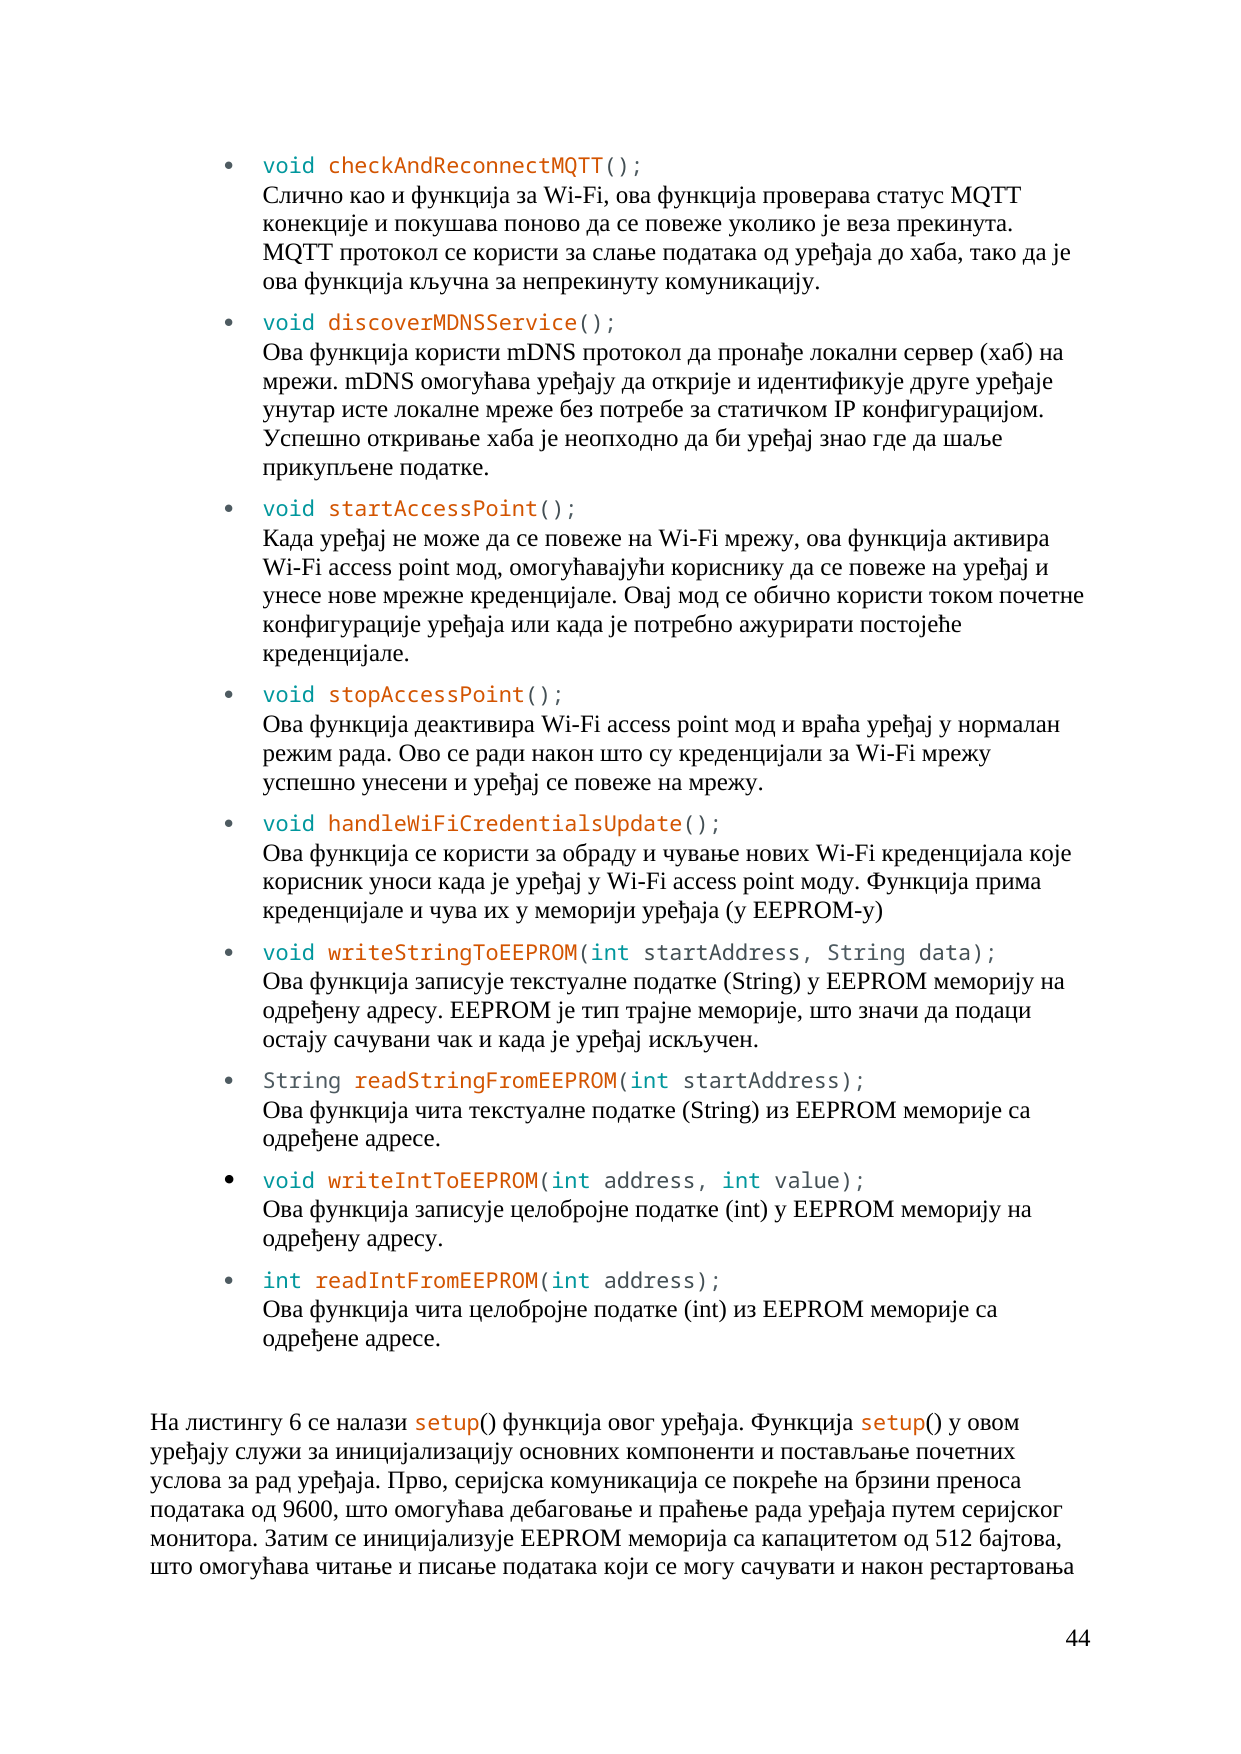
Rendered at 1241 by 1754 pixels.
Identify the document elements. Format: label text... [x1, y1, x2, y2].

list void stopAccessPoint(); Ова функција деактивира Wi-Fi access point мод и враћа уређај у нормалан режим рада. Ово се ради након што су креденцијали за Wi-Fi мрежу успешно унесени и уређај се повеже на мрежу. [225, 679, 1090, 795]
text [150, 1407, 1090, 1580]
list void writeStringToEEPROM(int startAddress, String data); Ова функција записује текстуалне податке (String) у EEPROM меморију на одређену адресу. EEPROM је тип трајне меморије, што значи да подаци остају сачувани чак и када је уређај искључен. [225, 936, 1090, 1052]
list void startAccessPoint(); Када уређај не може да се повеже на Wi-Fi мрежу, ова функција активира Wi-Fi access point мод, омогућавајући кориснику да се повежe на уређај и унесе нове мрежне креденцијале. Овај мод се обично користи током почетне конфигурације уређаја или када је потребно ажурирати постојеће креденцијале. [225, 493, 1090, 667]
list String readStringFromEEPROM(int startAddress); Ова функција чита текстуалне податке (String) из EEPROM меморије са одређене адресе. [225, 1065, 1090, 1152]
list void checkAndReconnectMQTT(); Слично као и функција за Wi-Fi, ова функција проверава статус MQTT конекције и покушава поново да се повеже уколико је веза прекинута. MQTT протокол се користи за слање података од уређаја до хаба, тако да је ова функција кључна за непрекинуту комуникацију. [225, 150, 1090, 295]
list int readIntFromEEPROM(int address); Ова функција чита целобројне податке (int) из EEPROM меморије са одређене адресе. [225, 1264, 1090, 1352]
list void writeIntToEEPROM(int address, int value); Ова функција записује целобројне податке (int) у EEPROM меморију на одређену адресу. [225, 1165, 1090, 1252]
list void discoverMDNSService(); Ова функција користи mDNS протокол да пронађе локални сервер (хаб) на мрежи. mDNS омогућава уређају да открије и идентификује друге уређаје унутар исте локалне мреже без потребе за статичком IP конфигурацијом. Успешно откривање хаба је неопходно да би уређај знао где да шаље прикупљене податке. [225, 307, 1090, 481]
list void handleWiFiCredentialsUpdate(); Ова функција се користи за обраду и чување нових Wi-Fi креденцијала које корисник уноси када је уређај у Wi-Fi access point моду. Функција прима креденцијале и чува их у меморији уређаја (у EEPROM-у) [225, 808, 1090, 924]
